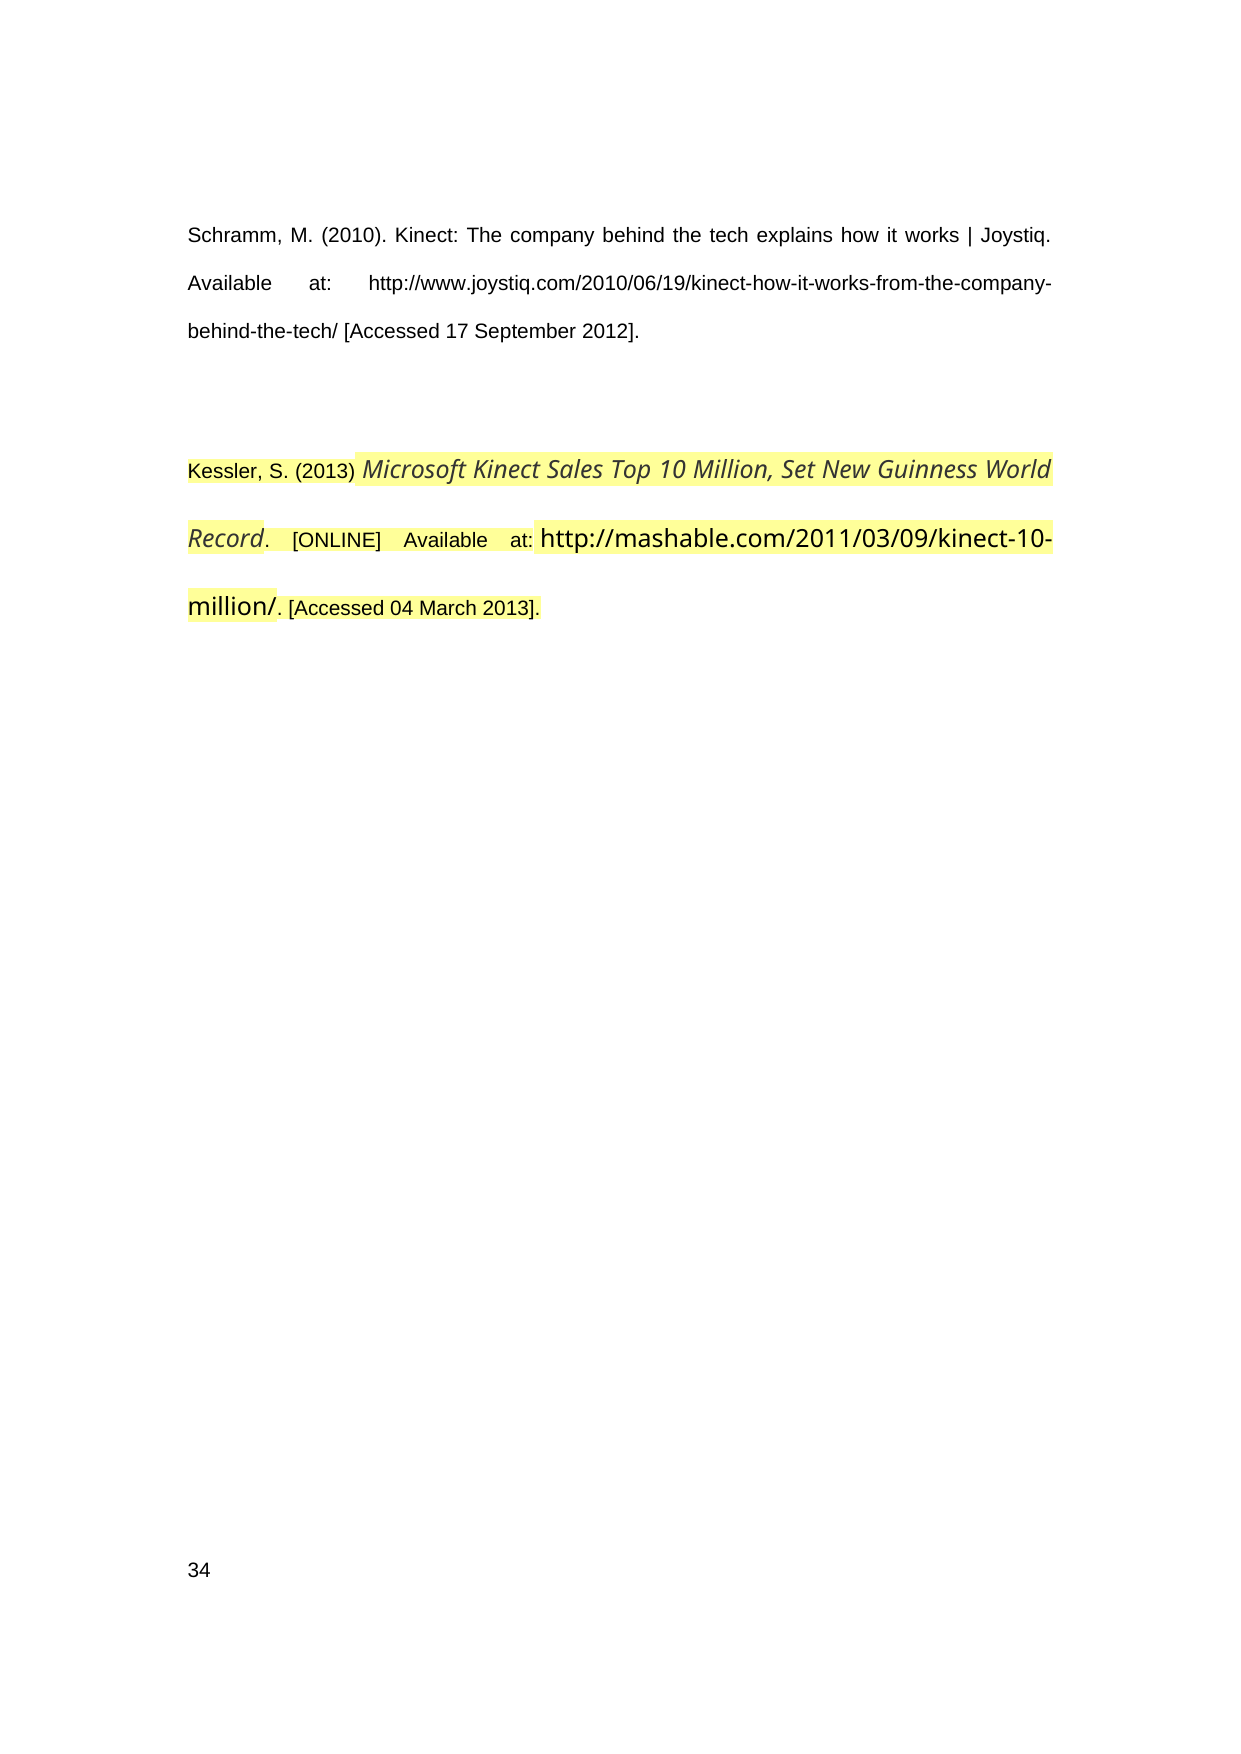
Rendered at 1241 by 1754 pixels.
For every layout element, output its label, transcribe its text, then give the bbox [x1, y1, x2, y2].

text Kessler, S. (2013) Microsoft Kinect Sales Top 10 Million, Set New Guinness World Record. [ONLINE] Available at: http://mashable.com/2011/03/09/kinect-10-million/. [Accessed 04 March 2013]. [187, 452, 1053, 622]
text Schramm, M. (2010). Kinect: The company behind the tech explains how it works | Joystiq. Available at: http://www.joystiq.com/2010/06/19/kinect-how-it-works-from-the-company-behind-the-tech/ [Accessed 17 September 2012]. [187, 223, 1053, 343]
